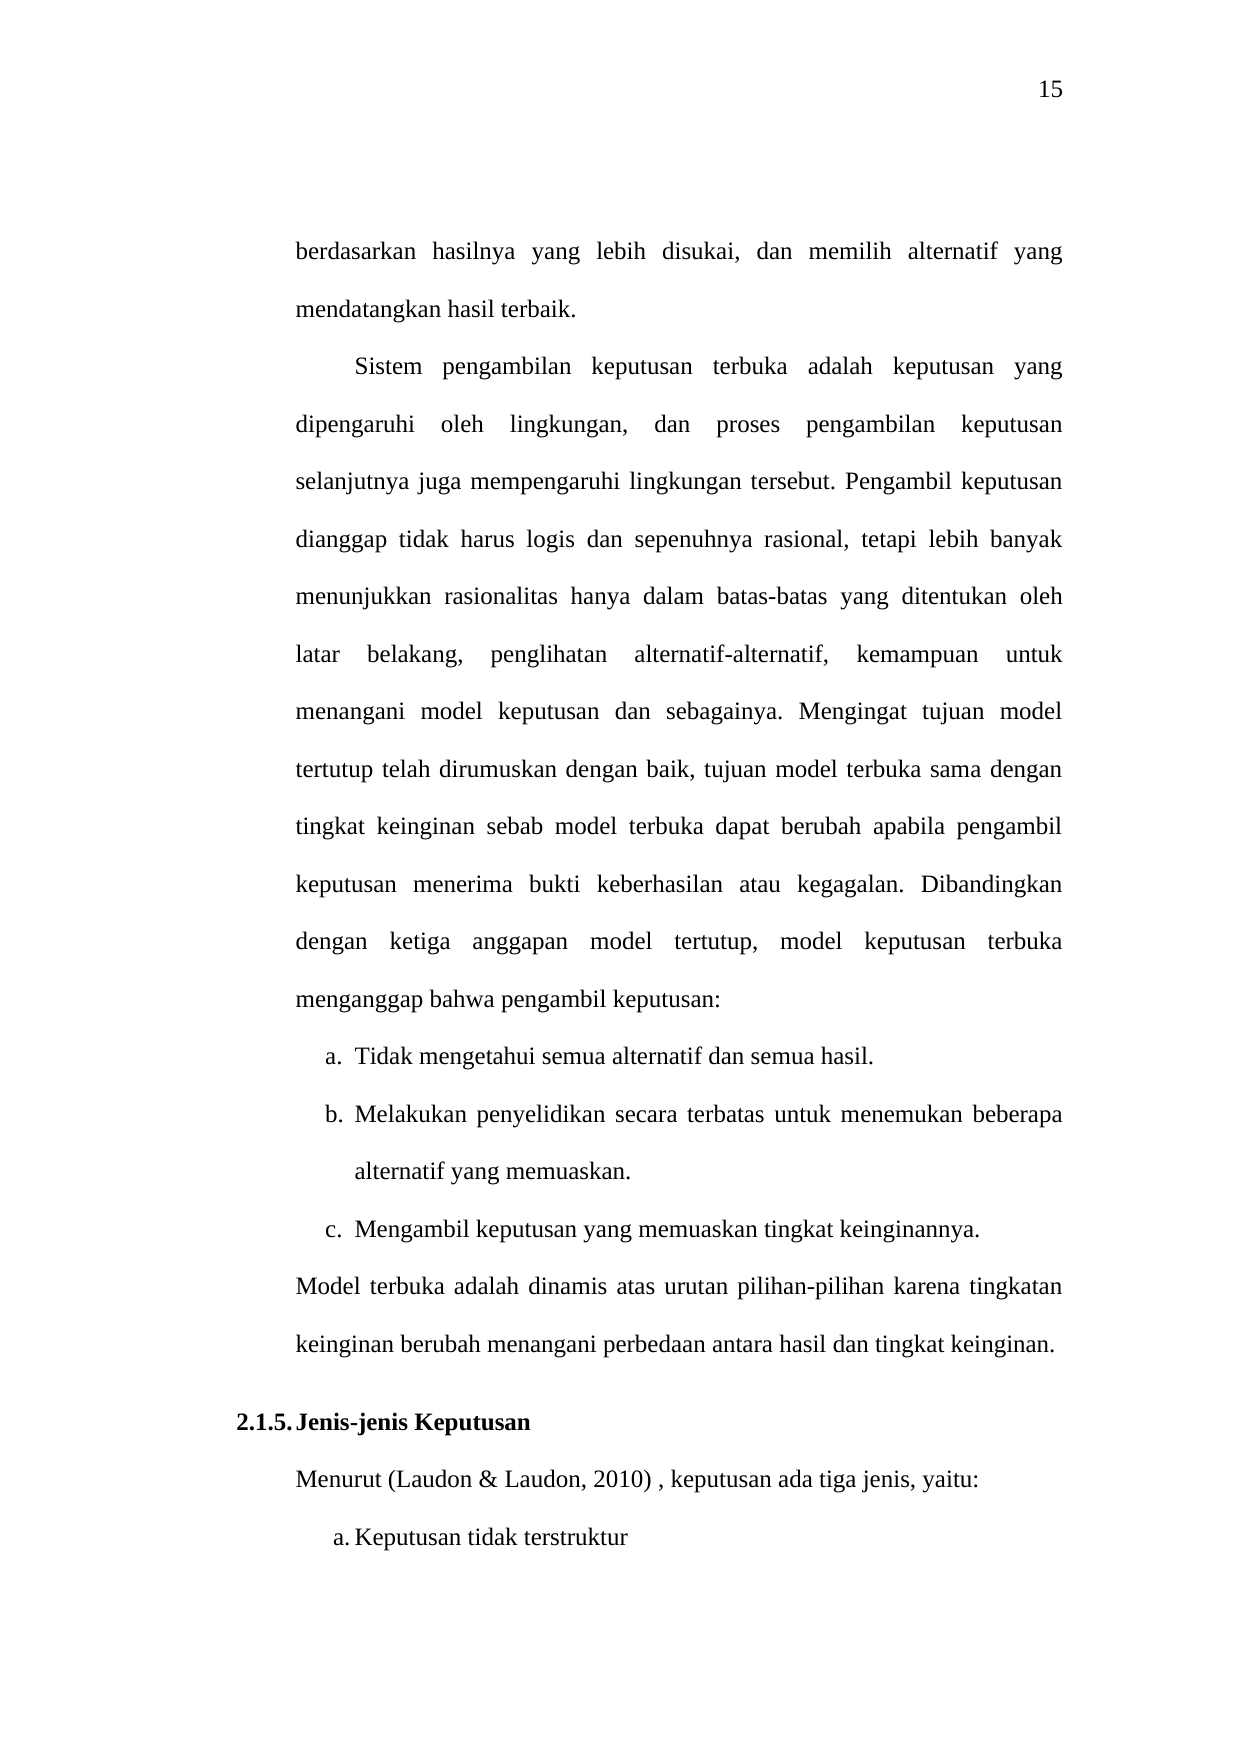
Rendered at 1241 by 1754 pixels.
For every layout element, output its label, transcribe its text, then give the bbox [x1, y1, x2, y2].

list Model terbuka adalah dinamis atas urutan pilihan-pilihan karena tingkatan keinginan berubah menangani perbedaan antara hasil dan tingkat keinginan. [295, 1271, 1063, 1357]
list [295, 236, 1063, 322]
subtitle Jenis-jenis Keputusan [236, 1407, 1063, 1436]
list Melakukan penyelidikan secara terbatas untuk menemukan beberapa alternatif yang memuaskan. [325, 1099, 1063, 1185]
list Menurut (Laudon & Laudon, 2010) , keputusan ada tiga jenis, yaitu: [295, 1464, 1063, 1493]
list Mengambil keputusan yang memuaskan tingkat keinginannya. [325, 1214, 1063, 1242]
list Sistem pengambilan keputusan terbuka adalah keputusan yang dipengaruhi oleh lingkungan, dan proses pengambilan keputusan selanjutnya juga mempengaruhi lingkungan tersebut. Pengambil keputusan dianggap tidak harus logis dan sepenuhnya rasional, tetapi lebih banyak menunjukkan rasionalitas hanya dalam batas-batas yang ditentukan oleh latar belakang, penglihatan alternatif-alternatif, kemampuan untuk menangani model keputusan dan sebagainya. Mengingat tujuan model tertutup telah dirumuskan dengan baik, tujuan model terbuka sama dengan tingkat keinginan sebab model terbuka dapat berubah apabila pengambil keputusan menerima bukti keberhasilan atau kegagalan. Dibandingkan dengan ketiga anggapan model tertutup, model keputusan terbuka menganggap bahwa pengambil keputusan: [295, 351, 1063, 1012]
list Keputusan tidak terstruktur [333, 1522, 1063, 1551]
list Tidak mengetahui semua alternatif dan semua hasil. [325, 1041, 1063, 1070]
